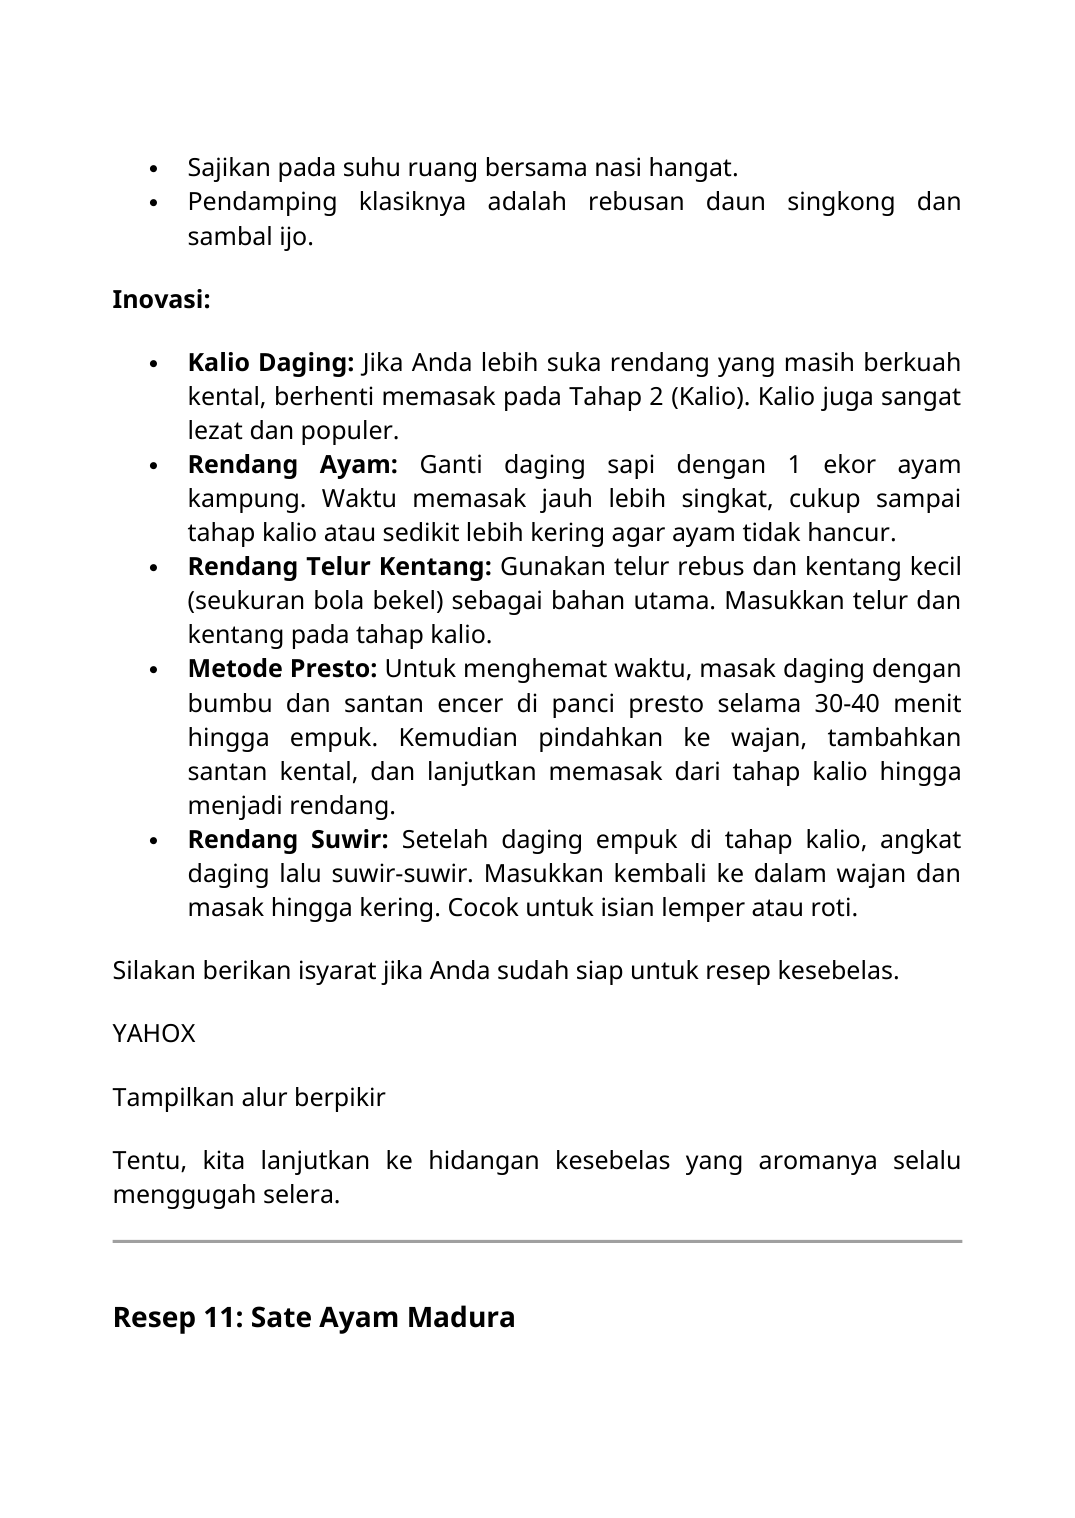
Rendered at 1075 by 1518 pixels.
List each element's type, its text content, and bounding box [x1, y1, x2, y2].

list Kalio Daging: Jika Anda lebih suka rendang yang masih berkuah kental, berhenti memasak pada Tahap 2 (Kalio). Kalio juga sangat lezat dan populer. [150, 344, 962, 447]
list Metode Presto: Untuk menghemat waktu, masak daging dengan bumbu dan santan encer di panci presto selama 30-40 menit hingga empuk. Kemudian pindahkan ke wajan, tambahkan santan kental, dan lanjutkan memasak dari tahap kalio hingga menjadi rendang. [150, 651, 962, 821]
text YAHOX [112, 1016, 962, 1050]
list Rendang Telur Kentang: Gunakan telur rebus dan kentang kecil (seukuran bola bekel) sebagai bahan utama. Masukkan telur dan kentang pada tahap kalio. [150, 549, 962, 651]
list Rendang Suwir: Setelah daging empuk di tahap kalio, angkat daging lalu suwir-suwir. Masukkan kembali ke dalam wajan dan masak hingga kering. Cocok untuk isian lemper atau roti. [150, 821, 962, 924]
text Inovasi: [112, 281, 962, 315]
list Rendang Ayam: Ganti daging sapi dengan 1 ekor ayam kampung. Waktu memasak jauh lebih singkat, cukup sampai tahap kalio atau sedikit lebih kering agar ayam tidak hancur. [150, 447, 962, 549]
text Silakan berikan isyarat jika Anda sudah siap untuk resep kesebelas. [112, 953, 962, 987]
text Resep 11: Sate Ayam Madura [112, 1297, 962, 1335]
list Sajikan pada suhu ruang bersama nasi hangat. [150, 150, 962, 184]
text Tentu, kita lanjutkan ke hidangan kesebelas yang aromanya selalu menggugah selera. [112, 1142, 962, 1211]
list Pendamping klasiknya adalah rebusan daun singkong dan sambal ijo. [150, 184, 962, 252]
text Tampilkan alur berpikir [112, 1079, 962, 1113]
